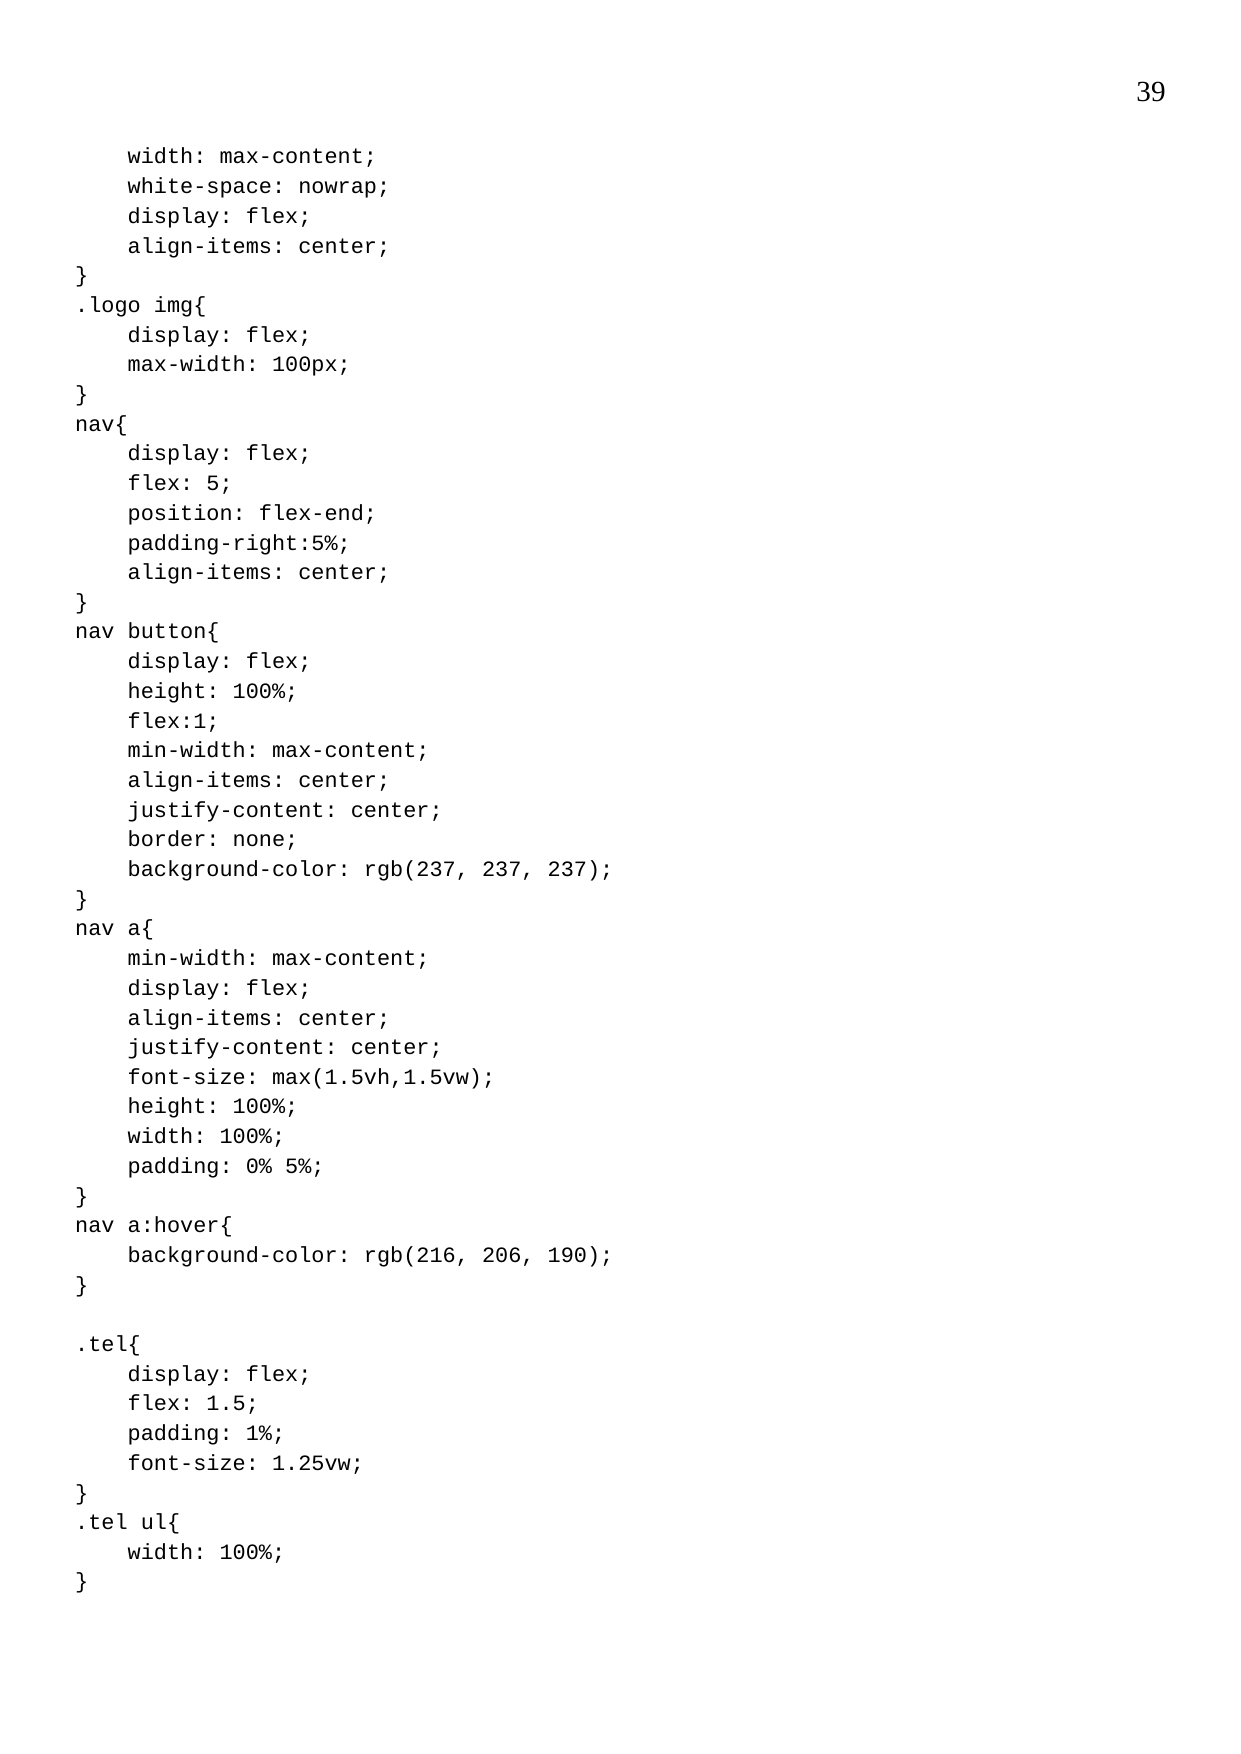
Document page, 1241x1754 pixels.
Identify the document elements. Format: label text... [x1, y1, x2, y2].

text align-items: center; [75, 556, 1165, 586]
text flex: 1.5; [75, 1388, 1165, 1417]
text font-size: 1.25vw; [75, 1447, 1165, 1477]
text display: flex; [75, 972, 1165, 1002]
text font-size: max(1.5vh,1.5vw); [75, 1061, 1165, 1091]
text } [75, 1566, 1165, 1596]
text display: flex; [75, 319, 1165, 349]
text display: flex; [75, 438, 1165, 467]
text justify-content: center; [75, 794, 1165, 824]
text width: max-content; [75, 141, 1165, 171]
text position: flex-end; [75, 497, 1165, 527]
text flex:1; [75, 705, 1165, 734]
text display: flex; [75, 200, 1165, 230]
text padding: 1%; [75, 1417, 1165, 1447]
text } [75, 1477, 1165, 1506]
text .tel ul{ [75, 1506, 1165, 1536]
text } [75, 1269, 1165, 1299]
text width: 100%; [75, 1536, 1165, 1566]
text width: 100%; [75, 1121, 1165, 1150]
text .tel{ [75, 1328, 1165, 1358]
text justify-content: center; [75, 1031, 1165, 1061]
text min-width: max-content; [75, 942, 1165, 972]
text display: flex; [75, 646, 1165, 675]
text max-width: 100px; [75, 349, 1165, 378]
text align-items: center; [75, 764, 1165, 794]
text height: 100%; [75, 1091, 1165, 1121]
text } [75, 1180, 1165, 1209]
text background-color: rgb(237, 237, 237); [75, 853, 1165, 883]
text background-color: rgb(216, 206, 190); [75, 1239, 1165, 1269]
text flex: 5; [75, 467, 1165, 497]
text nav button{ [75, 616, 1165, 646]
text display: flex; [75, 1358, 1165, 1388]
text nav{ [75, 408, 1165, 438]
text border: none; [75, 824, 1165, 853]
text align-items: center; [75, 1002, 1165, 1031]
text } [75, 259, 1165, 289]
text align-items: center; [75, 230, 1165, 259]
text padding: 0% 5%; [75, 1150, 1165, 1180]
text nav a:hover{ [75, 1209, 1165, 1239]
text padding-right:5%; [75, 527, 1165, 556]
text height: 100%; [75, 675, 1165, 705]
text } [75, 586, 1165, 616]
text } [75, 883, 1165, 913]
text min-width: max-content; [75, 734, 1165, 764]
text } [75, 378, 1165, 408]
text nav a{ [75, 913, 1165, 942]
text white-space: nowrap; [75, 171, 1165, 200]
text .logo img{ [75, 289, 1165, 319]
